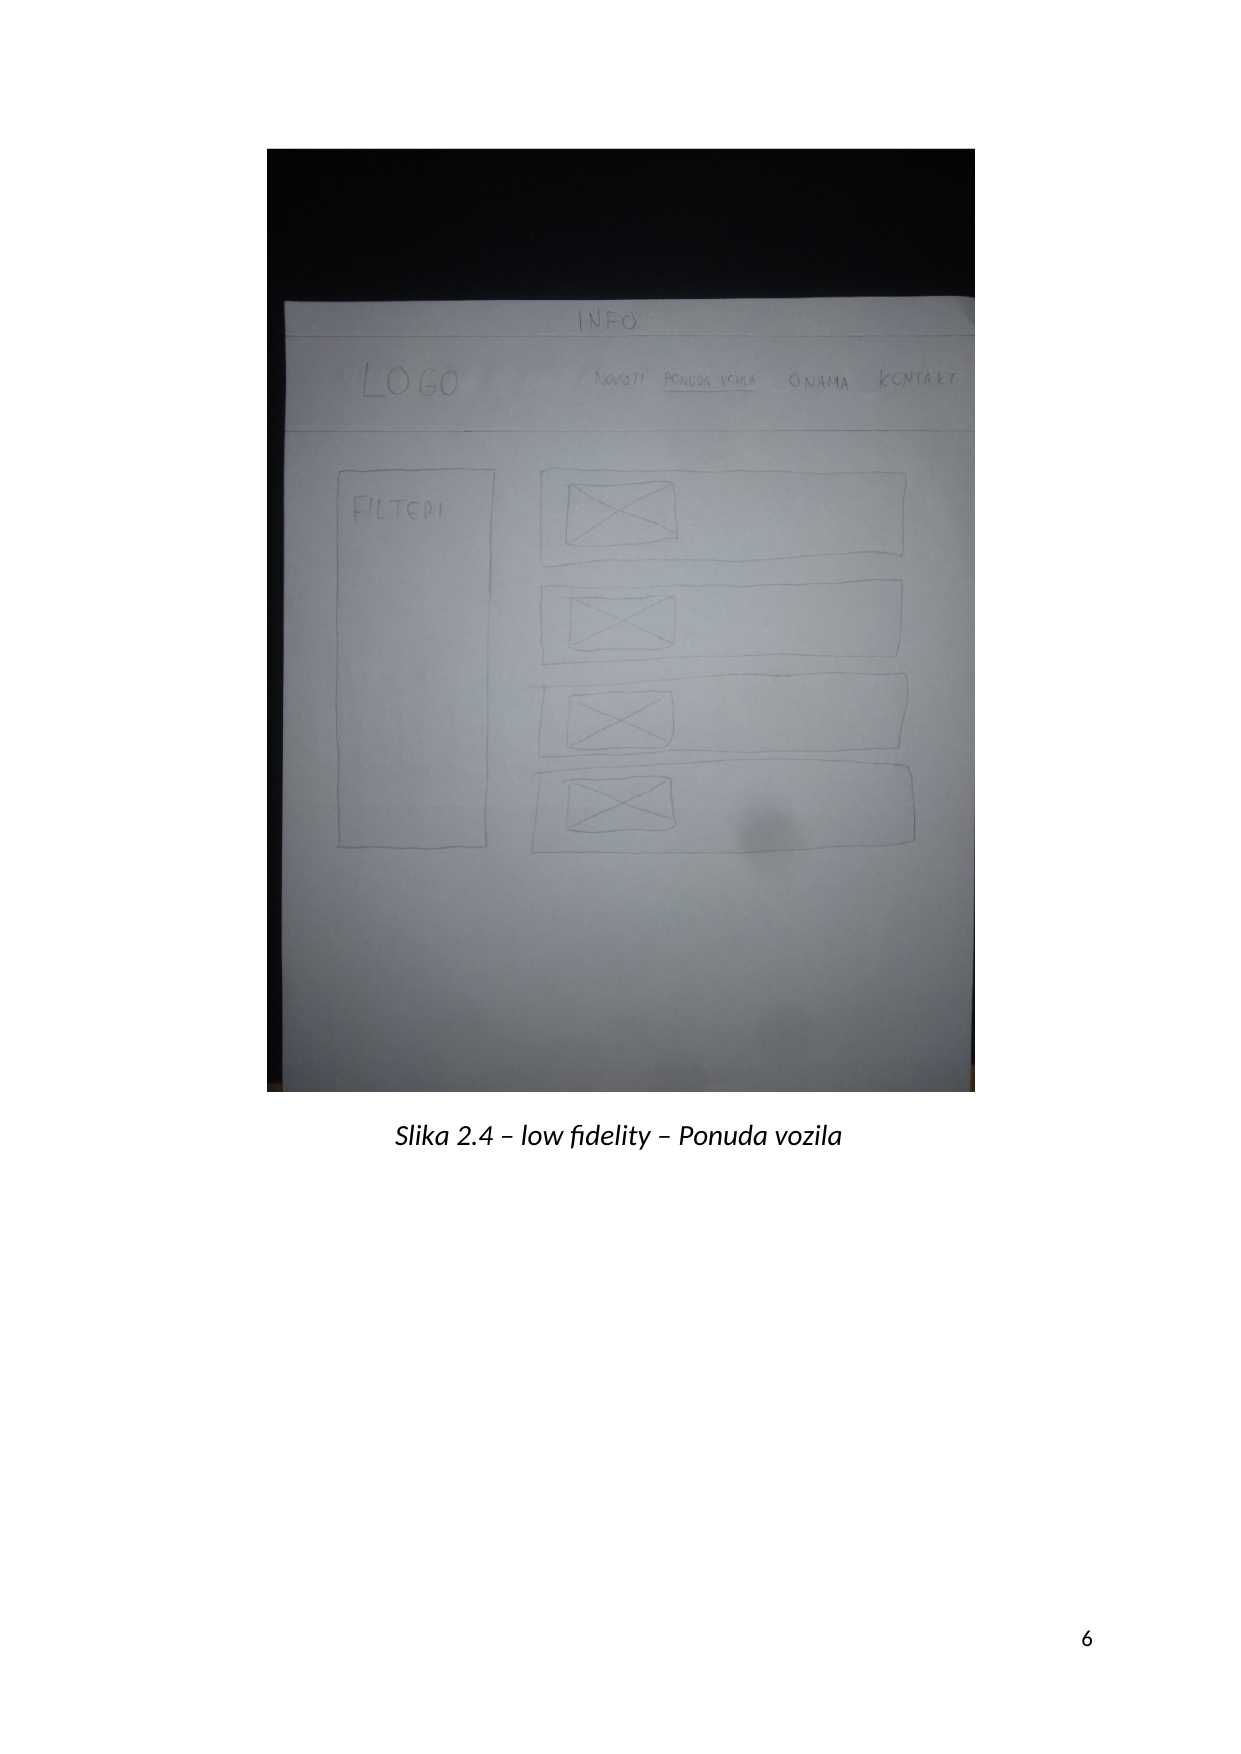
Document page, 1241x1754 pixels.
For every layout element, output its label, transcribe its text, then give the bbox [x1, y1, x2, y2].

text Slika 2.4 – low fidelity – Ponuda vozila [148, 1117, 1093, 1153]
picture [267, 150, 975, 1091]
